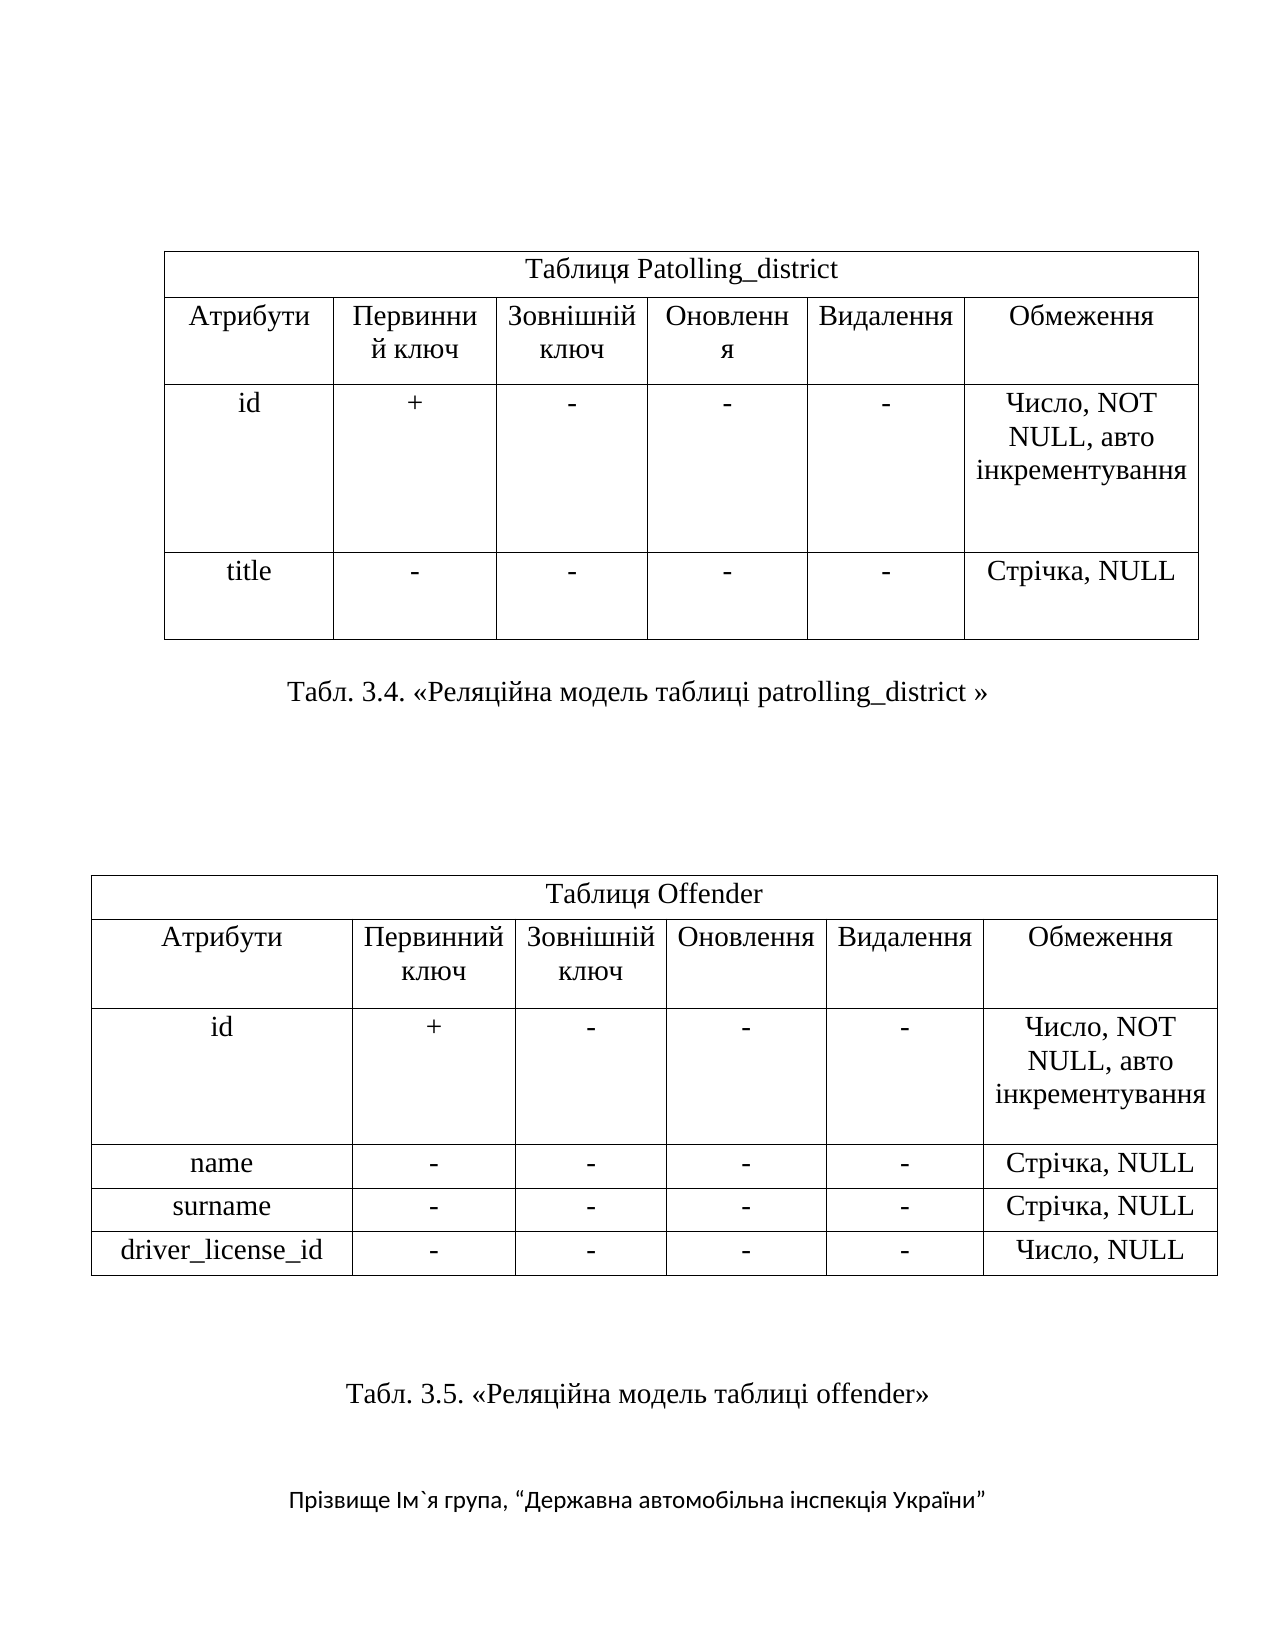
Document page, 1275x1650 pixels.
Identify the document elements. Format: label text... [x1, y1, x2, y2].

table_cell Видалення [827, 920, 983, 1008]
table_cell - [353, 1145, 515, 1187]
table_cell - [808, 385, 964, 552]
table_cell + [334, 385, 496, 552]
table_cell - [827, 1189, 983, 1231]
table_cell - [516, 1009, 666, 1144]
table_header Таблиця Offender [92, 876, 1217, 918]
table_cell Оновлення [667, 920, 826, 1008]
table_cell id [92, 1009, 352, 1144]
table_cell - [334, 553, 496, 639]
table_cell - [827, 1145, 983, 1187]
table_cell - [667, 1145, 826, 1187]
table_cell Число, NOT NULL, авто інкрементування [984, 1009, 1217, 1144]
table_cell - [497, 385, 647, 552]
table_cell title [165, 553, 333, 639]
table_cell Первинний ключ [334, 298, 496, 384]
table_cell - [353, 1189, 515, 1231]
table_cell Атрибути [165, 298, 333, 384]
table_cell name [92, 1145, 352, 1187]
table_cell Зовнішній ключ [516, 920, 666, 1008]
table_cell + [353, 1009, 515, 1144]
table_cell Атрибути [92, 920, 352, 1008]
table_cell - [353, 1232, 515, 1275]
table_cell - [516, 1145, 666, 1187]
table_cell Видалення [808, 298, 964, 384]
table_cell - [648, 385, 807, 552]
table_cell - [808, 553, 964, 639]
table_cell - [648, 553, 807, 639]
table_cell - [667, 1009, 826, 1144]
table_header Таблиця Patolling_district [165, 252, 1198, 297]
table_cell Обмеження [984, 920, 1217, 1008]
table_cell - [516, 1232, 666, 1275]
table_cell Стрічка, NULL [965, 553, 1198, 639]
table_cell Число, NOT NULL, авто інкрементування [965, 385, 1198, 552]
table_cell driver_license_id [92, 1232, 352, 1275]
table_cell Оновлення [648, 298, 807, 384]
text Табл. 3.4. «Реляційна модель таблиці patrolling_district » [150, 674, 1125, 707]
table_cell - [516, 1189, 666, 1231]
table_cell - [667, 1189, 826, 1231]
text Табл. 3.5. «Реляційна модель таблиці offender» [150, 1376, 1125, 1410]
table_cell Первинний ключ [353, 920, 515, 1008]
table_cell - [497, 553, 647, 639]
table_cell surname [92, 1189, 352, 1231]
table_cell - [667, 1232, 826, 1275]
table_cell Обмеження [965, 298, 1198, 384]
table_cell - [827, 1232, 983, 1275]
table_cell Стрічка, NULL [984, 1189, 1217, 1231]
table_cell Стрічка, NULL [984, 1145, 1217, 1187]
table_cell Зовнішній ключ [497, 298, 647, 384]
table_cell Число, NULL [984, 1232, 1217, 1275]
table_cell - [827, 1009, 983, 1144]
table_cell id [165, 385, 333, 552]
